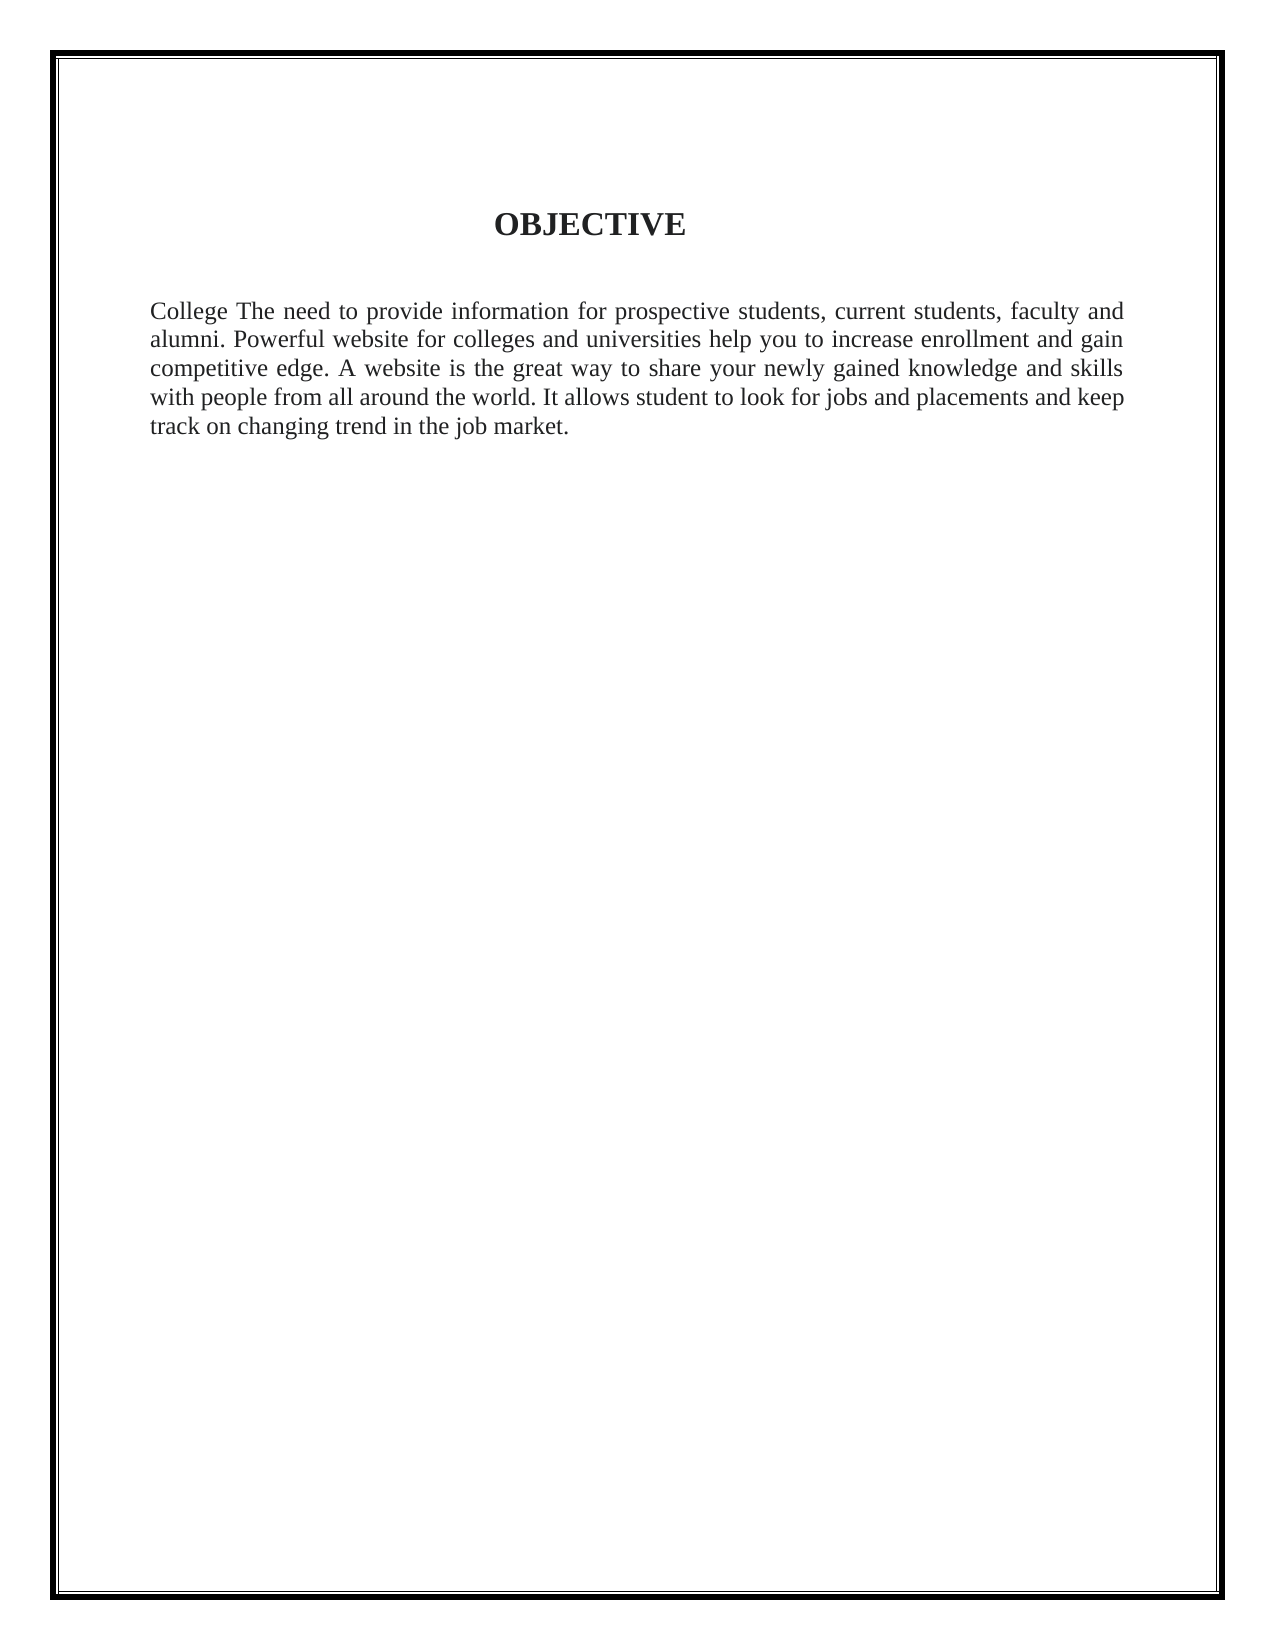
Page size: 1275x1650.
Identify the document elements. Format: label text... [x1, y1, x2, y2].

text College The need to provide information for prospective students, current students, faculty and alumni. Powerful website for colleges and universities help you to increase enrollment and gain competitive edge. A website is the great way to share your newly gained knowledge and skills with people from all around the world. It allows student to look for jobs and placements and keep track on changing trend in the job market. [150, 296, 1125, 439]
text OBJECTIVE [150, 204, 1125, 242]
